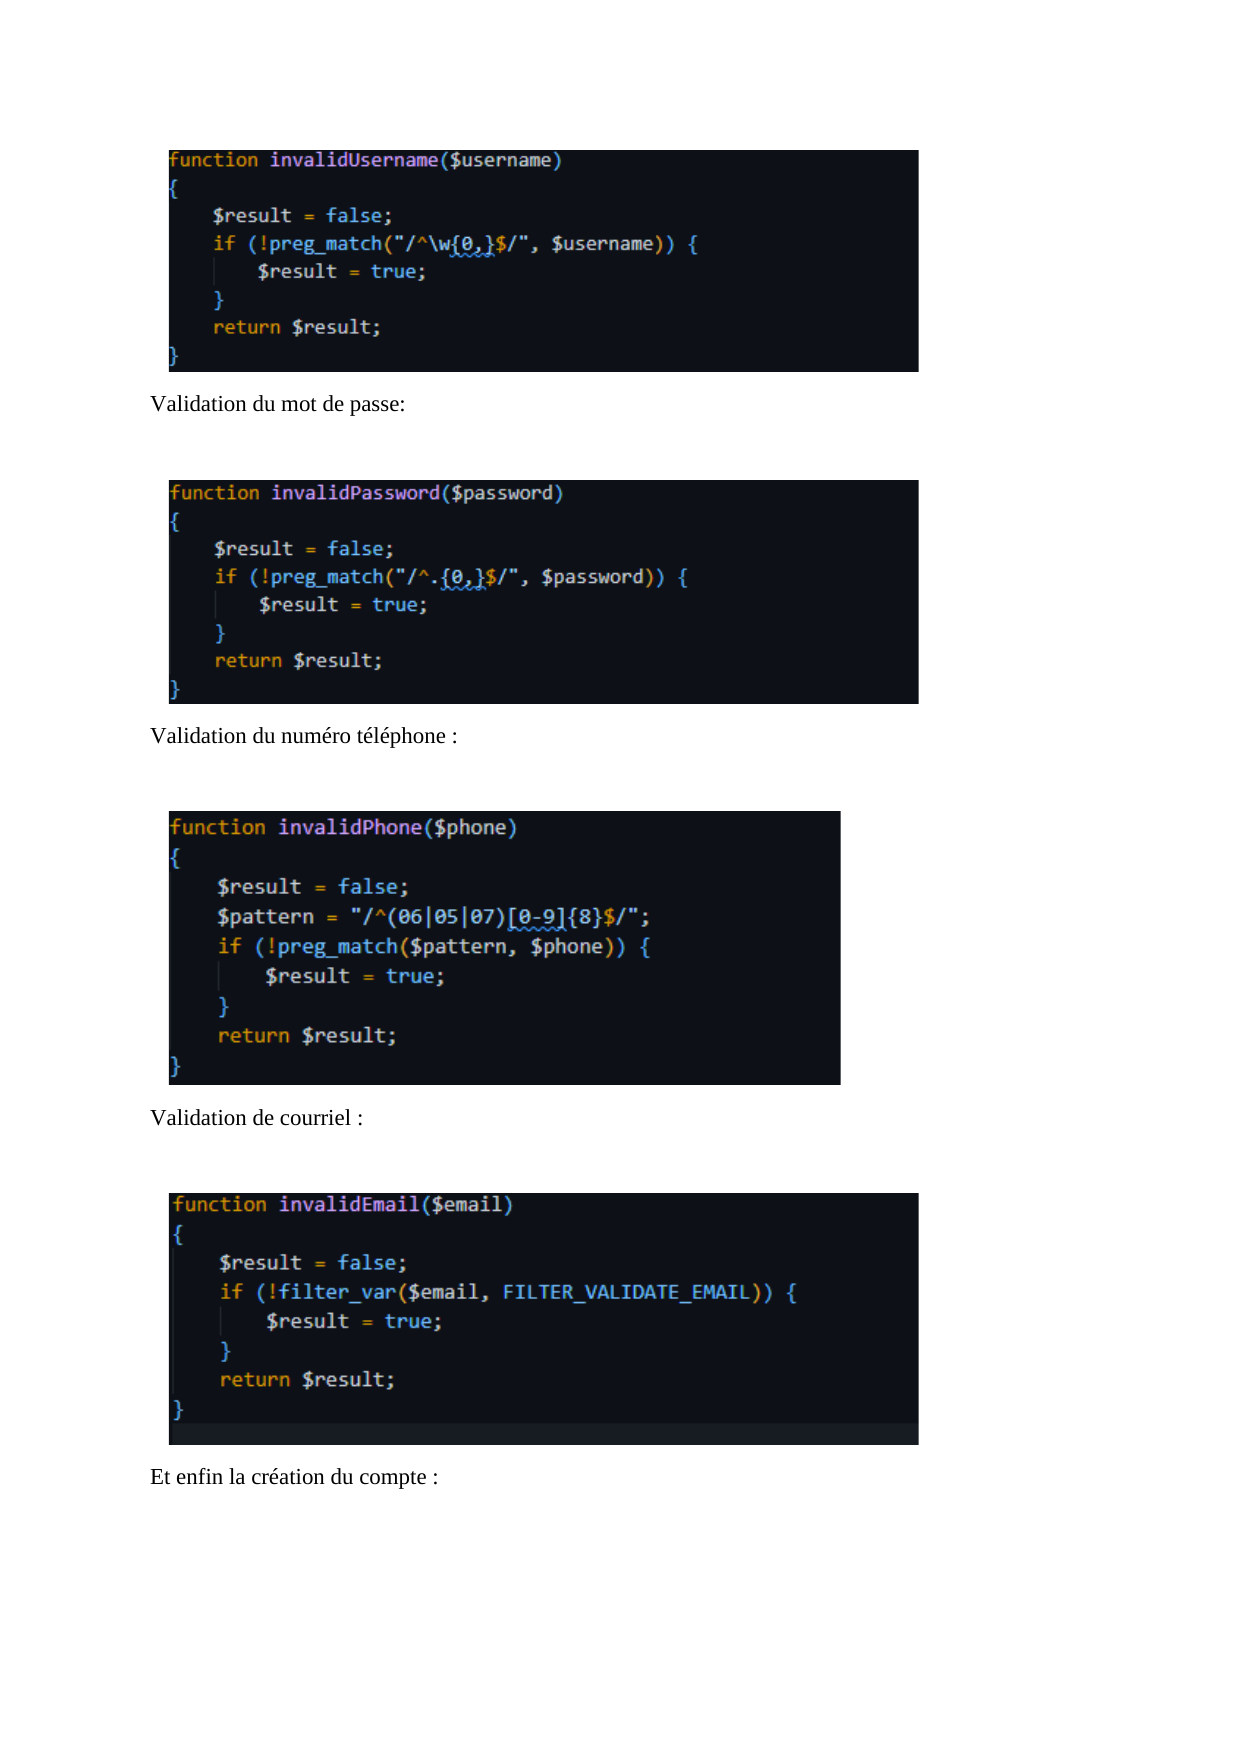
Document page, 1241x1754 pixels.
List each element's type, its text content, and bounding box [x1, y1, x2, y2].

text Validation du numéro téléphone : [150, 722, 1090, 748]
text Et enfin la création du compte : [150, 1463, 1090, 1489]
text Validation du mot de passe: [150, 390, 1090, 417]
text Validation de courriel : [150, 1103, 1090, 1130]
